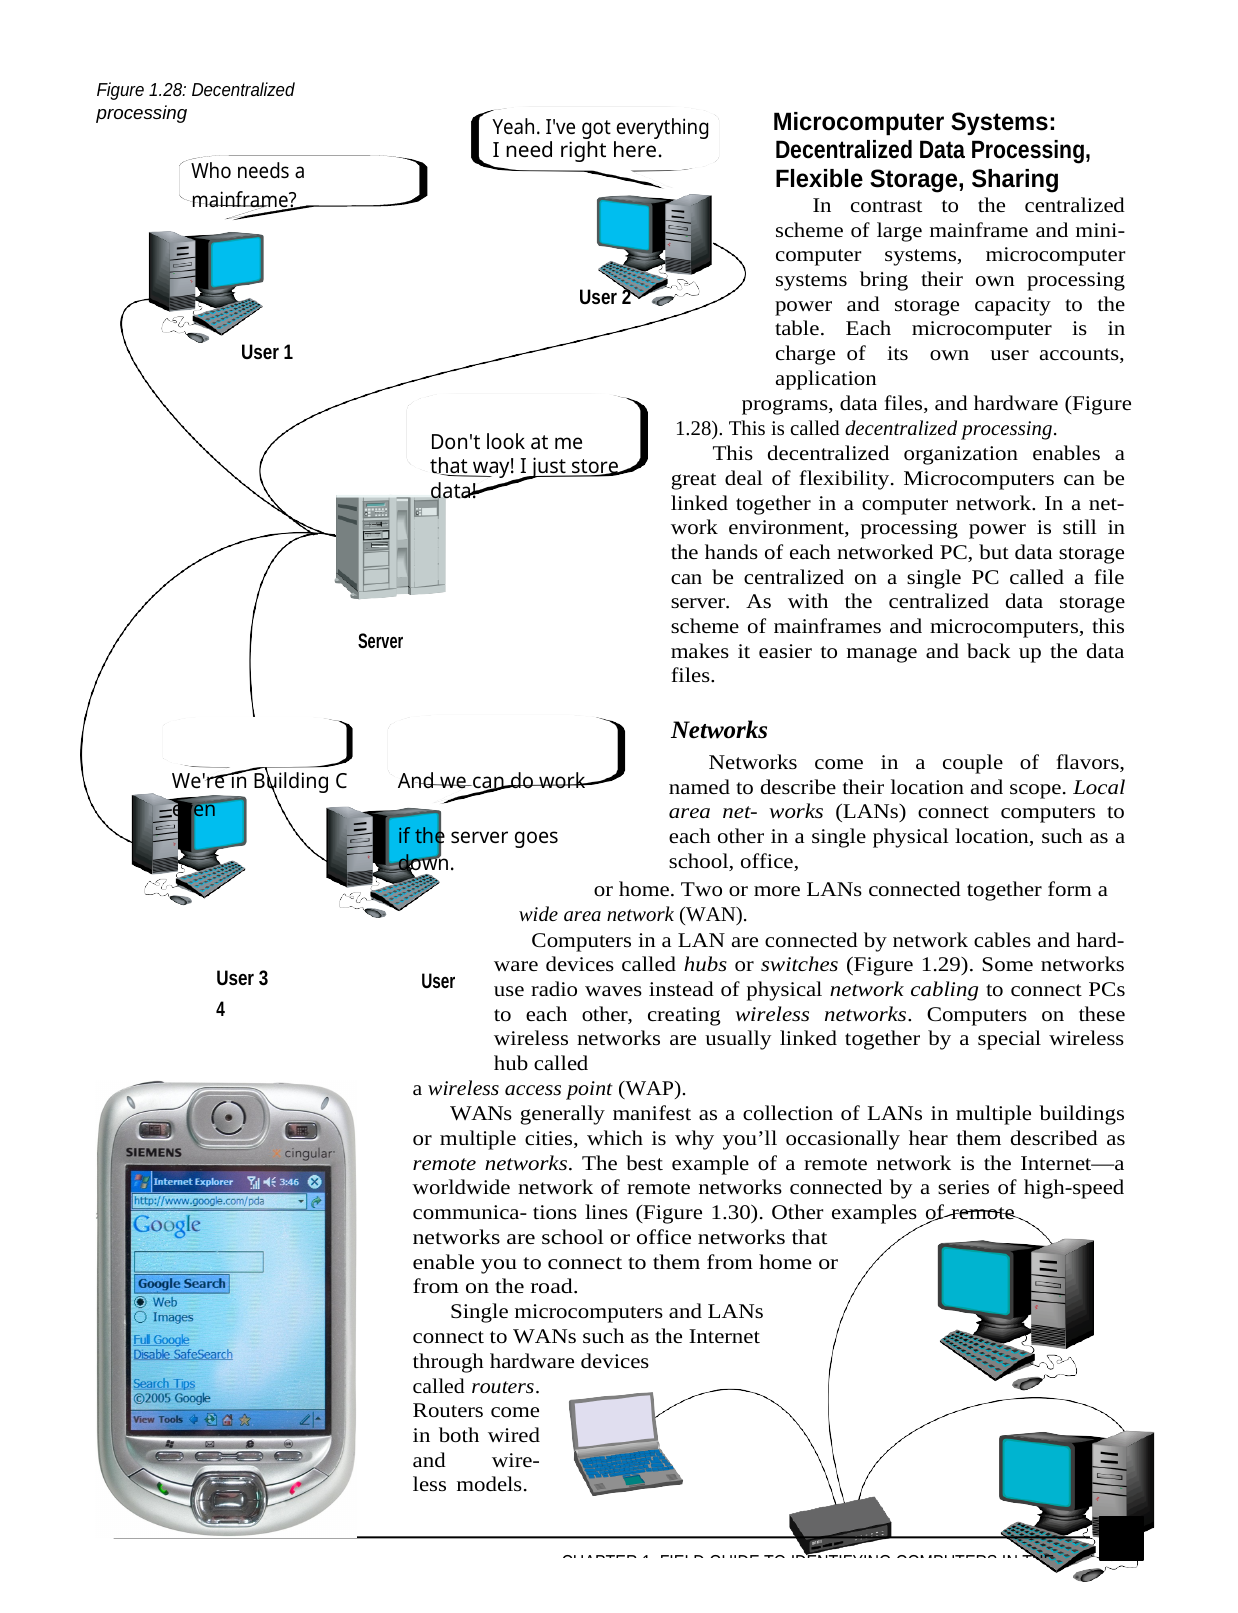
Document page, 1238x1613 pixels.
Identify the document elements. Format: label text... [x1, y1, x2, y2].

subtitle Server [35, 629, 403, 653]
text Networks come in a couple of flavors, named to describe their location and scope. Local area net- works (LANs) connect computers to each other in a single physical location, such as a school, office, [669, 750, 1125, 873]
text In contrast to the centralized scheme of large mainframe and mini- computer systems, microcomputer systems bring their own processing power and storage capacity to the table. Each microcomputer is in charge of its own user accounts, application [775, 193, 1125, 390]
subtitle User 3 User 4 [216, 966, 467, 1021]
subtitle User 1 [241, 340, 408, 364]
text programs, data files, and hardware (Figure [741, 391, 1237, 415]
picture [568, 1210, 1155, 1582]
text networks are school or office networks that enable you to connect to them from home or from on the road. [412, 1225, 883, 1298]
text Single microcomputers and LANs connect to WANs such as the Internet through hardware devices [412, 1299, 811, 1373]
text Computers in a LAN are connected by network cables and hard- ware devices called hubs or switches (Figure 1.29). Some networks use radio waves instead of physical network cabling to connect PCs to each other, creating wireless networks. Computers on these wireless networks are usually linked together by a special wireless hub called [494, 927, 1125, 1075]
text WANs generally manifest as a collection of LANs in multiple buildings or multiple cities, which is why you’ll occasionally hear them described as remote networks. The best example of a remote network is the Internet—a worldwide network of remote networks connected by a series of high-speed communica- tions lines (Figure 1.30). Other examples of remote [412, 1101, 1125, 1224]
text Who needs a mainframe? [191, 156, 408, 213]
text We're in Building C And we can do work even [172, 767, 609, 822]
picture [80, 106, 746, 918]
text Don't look at me that way! I just store data! [430, 430, 622, 504]
text 1.28). This is called decentralized processing. [675, 416, 1237, 440]
text Networks [671, 715, 1237, 744]
text wide area network (WAN). [519, 902, 1237, 926]
text Figure 1.28: Decentralized processing [96, 79, 296, 123]
text or home. Two or more LANs connected together form a [594, 877, 1237, 901]
text Yeah. I've got everything I need right here. [492, 114, 711, 164]
text called routers. Routers come in both wired and wire- less models. [412, 1374, 540, 1496]
text Microcomputer Systems: Decentralized Data Processing, Flexible Storage, Sharing [773, 106, 1094, 193]
subtitle User 2 [579, 285, 709, 309]
text This decentralized organization enables a great deal of flexibility. Microcomputers can be linked together in a computer network. In a net- work environment, processing power is still in the hands of each networked PC, but data storage can be centralized on a single PC called a file server. As with the centralized data storage scheme of mainframes and microcomputers, this makes it easier to manage and back up the data files. [671, 441, 1125, 687]
text a wireless access point (WAP). [412, 1076, 1237, 1100]
text if the server goes down. [398, 822, 609, 876]
picture [95, 1080, 357, 1538]
